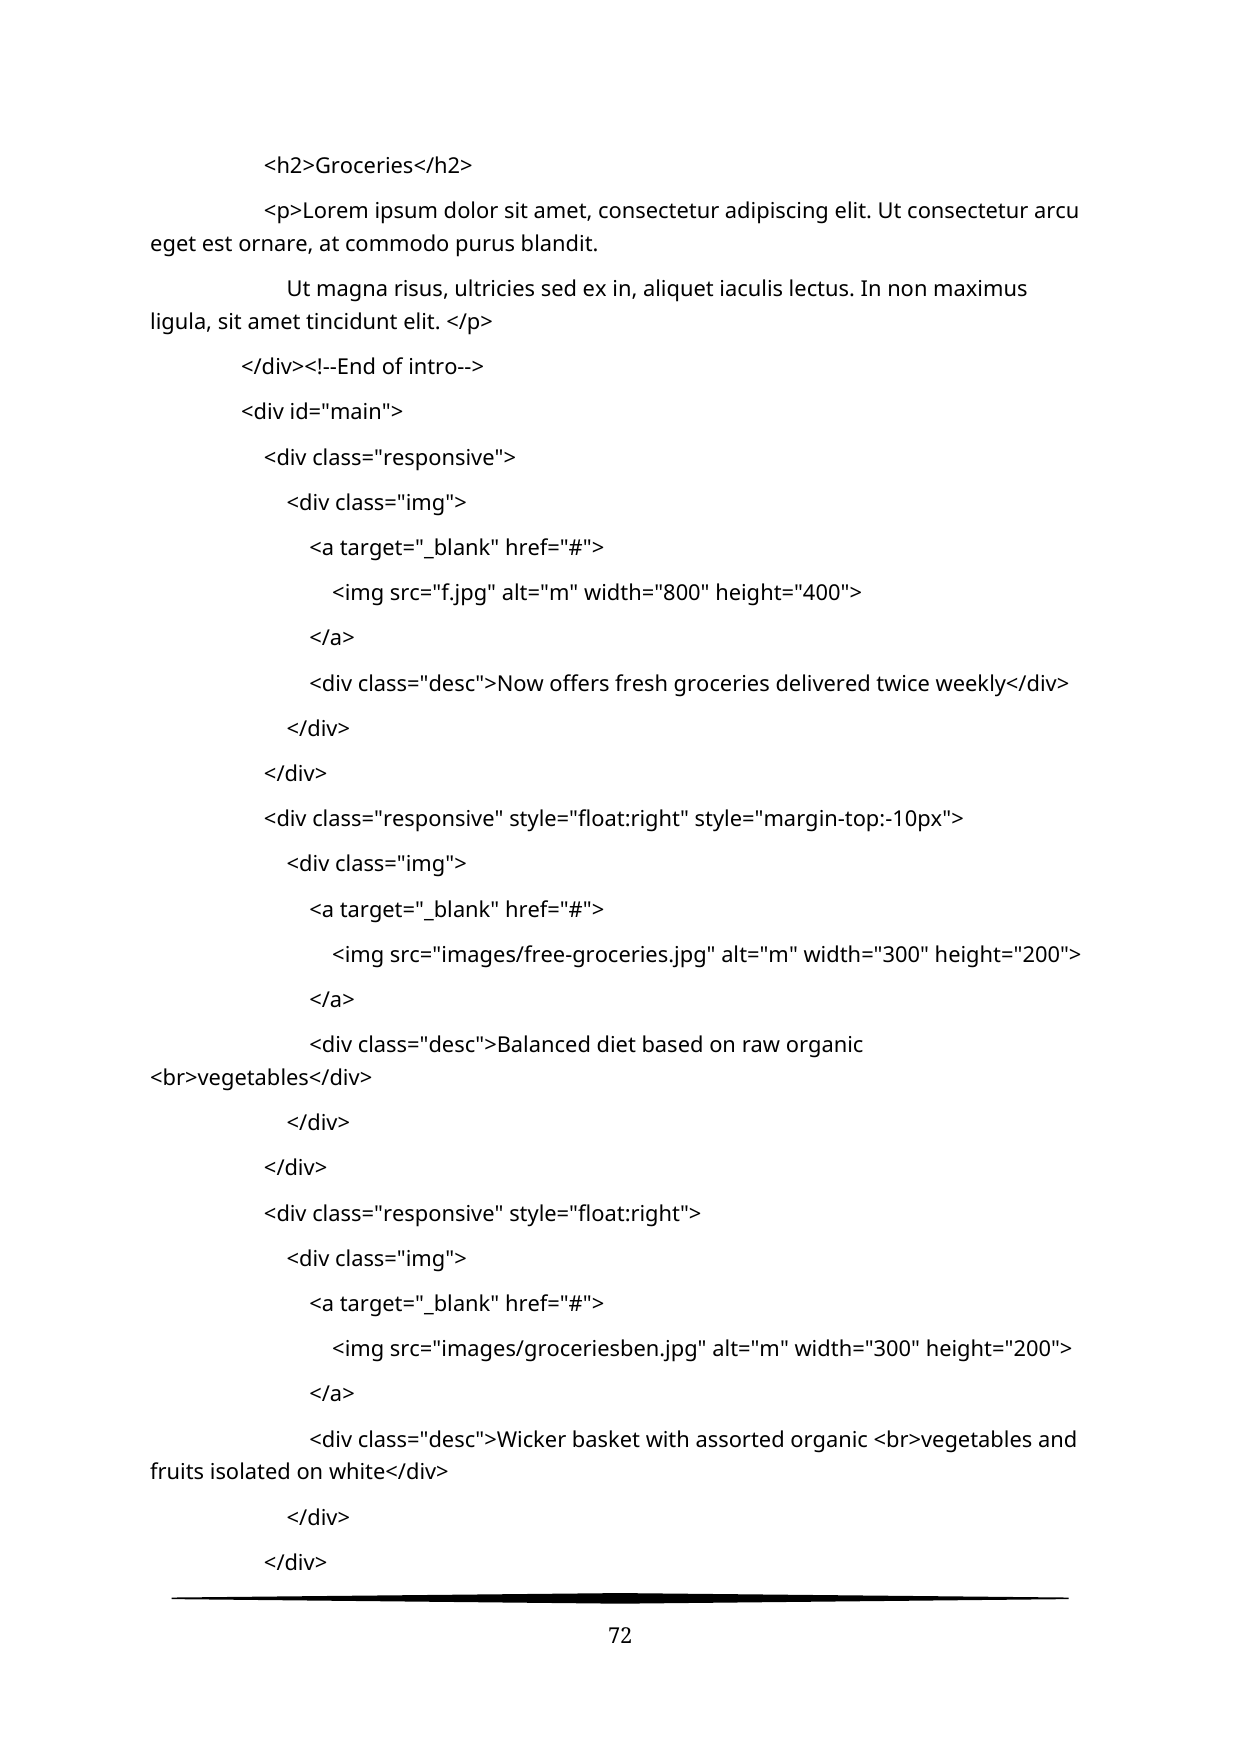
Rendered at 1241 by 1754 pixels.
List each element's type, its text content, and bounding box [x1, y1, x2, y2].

text </a> [150, 1378, 1090, 1408]
text <div class="desc">Now offers fresh groceries delivered twice weekly</div> [150, 667, 1090, 697]
text <a target="_blank" href="#"> [150, 532, 1090, 562]
text </div> [150, 713, 1090, 742]
text <div class="desc">Wicker basket with assorted organic <br>vegetables and fruits isolated on white</div> [150, 1423, 1090, 1486]
text <div class="responsive" style="float:right" style="margin-top:-10px"> [150, 803, 1090, 833]
text </a> [150, 622, 1090, 652]
text <img src="images/free-groceries.jpg" alt="m" width="300" height="200"> [150, 939, 1090, 968]
text </div> [150, 1501, 1090, 1531]
text </a> [150, 984, 1090, 1014]
text <div class="responsive"> [150, 441, 1090, 471]
text <p>Lorem ipsum dolor sit amet, consectetur adipiscing elit. Ut consectetur arcu eget est ornare, at commodo purus blandit. [150, 195, 1090, 258]
text <div class="img"> [150, 848, 1090, 878]
text <img src="images/groceriesben.jpg" alt="m" width="300" height="200"> [150, 1333, 1090, 1363]
text <div class="desc">Balanced diet based on raw organic <br>vegetables</div> [150, 1029, 1090, 1092]
text Ut magna risus, ultricies sed ex in, aliquet iaculis lectus. In non maximus ligula, sit amet tincidunt elit. </p> [150, 273, 1090, 336]
text <a target="_blank" href="#"> [150, 893, 1090, 923]
text <div id="main"> [150, 396, 1090, 426]
text <h2>Groceries</h2> [150, 150, 1090, 180]
text </div><!--End of intro--> [150, 351, 1090, 381]
text <div class="img"> [150, 487, 1090, 516]
text <div class="img"> [150, 1243, 1090, 1272]
text <img src="f.jpg" alt="m" width="800" height="400"> [150, 577, 1090, 607]
text </div> [150, 1107, 1090, 1137]
text <a target="_blank" href="#"> [150, 1288, 1090, 1318]
text </div> [150, 1152, 1090, 1182]
text </div> [150, 758, 1090, 788]
text </div> [150, 1547, 1090, 1576]
text <div class="responsive" style="float:right"> [150, 1197, 1090, 1227]
